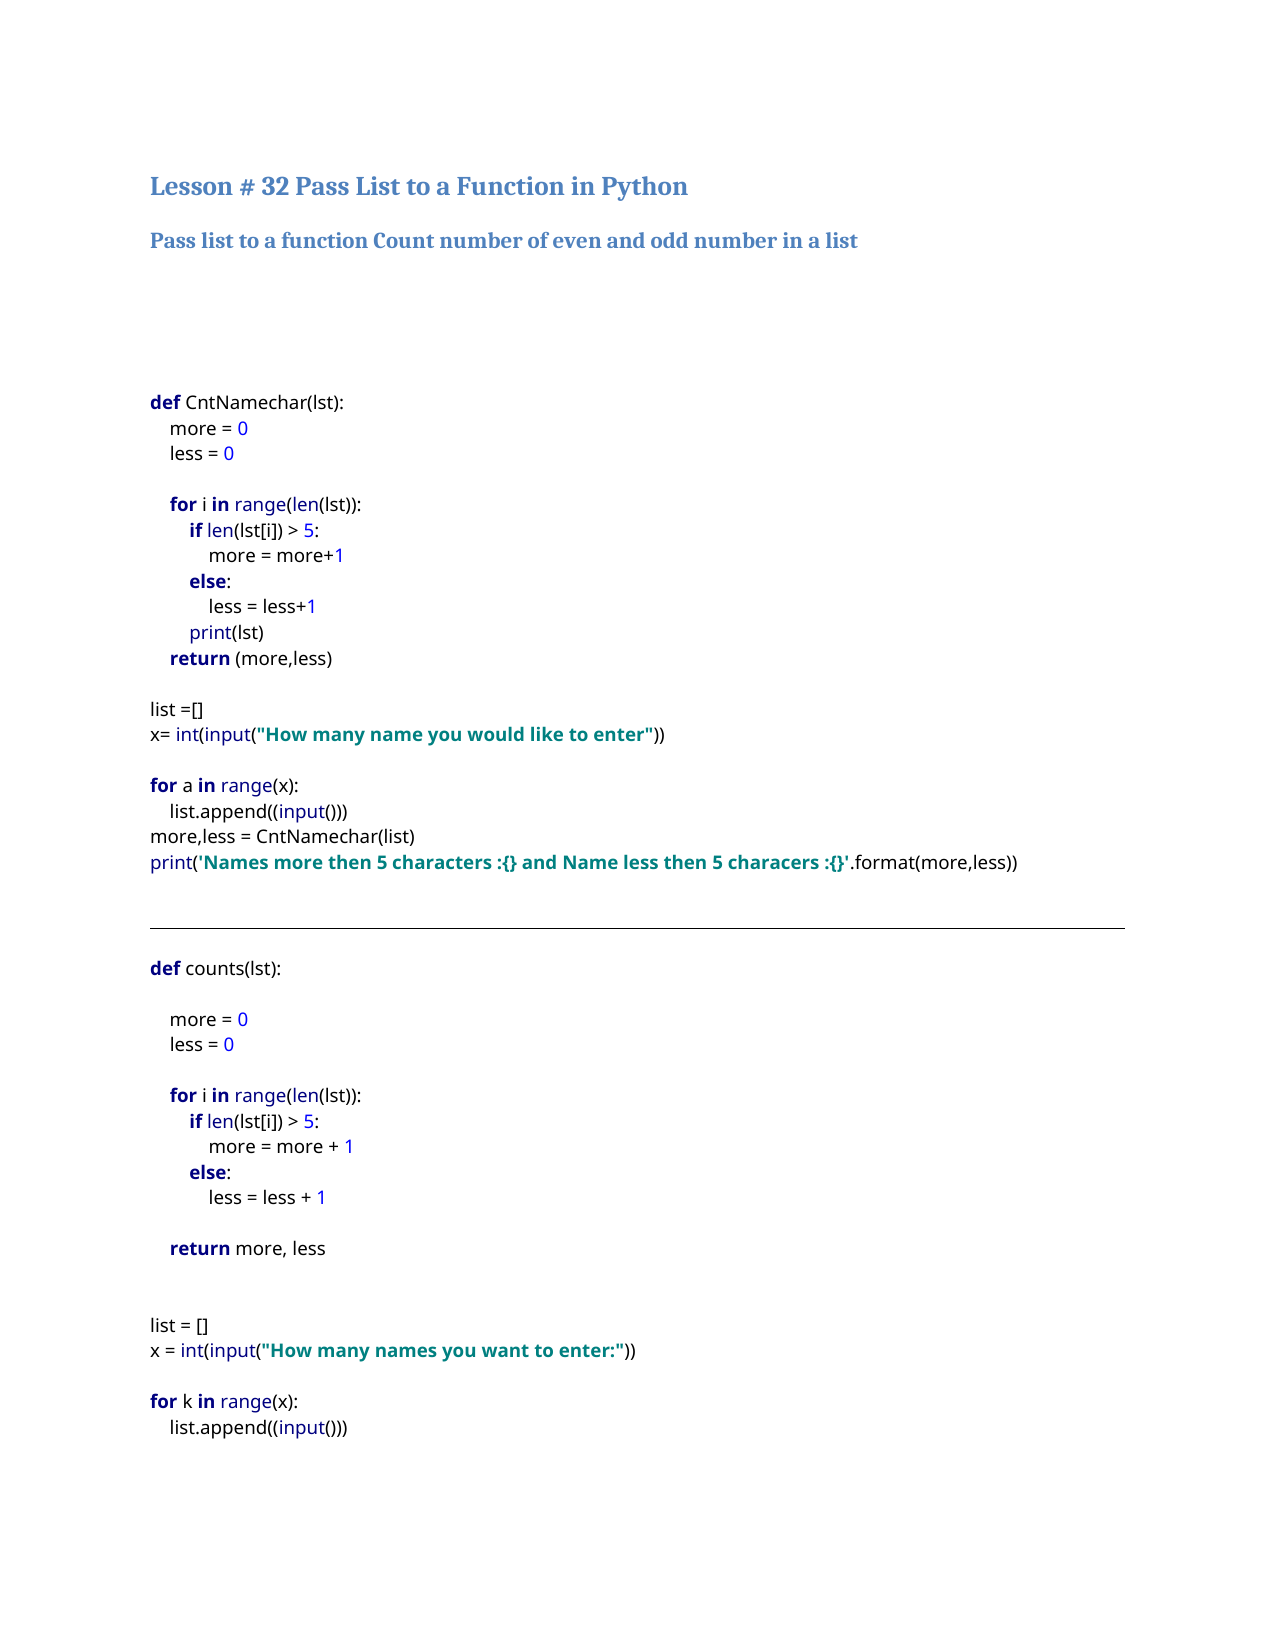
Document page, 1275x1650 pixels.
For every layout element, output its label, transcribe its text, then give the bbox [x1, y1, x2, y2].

subtitle Pass list to a function Count number of even and odd number in a list [150, 227, 1125, 254]
subtitle Lesson # 32 Pass List to a Function in Python [150, 171, 1125, 202]
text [150, 955, 1125, 1465]
text def CntNamechar(lst): more = 0 less = 0 for i in range(len(lst)): if len(lst[i]) > 5: more = more+1 else: less = less+1 print(lst) return (more,less) list =[] x= int(input("How many name you would like to enter")) for a in range(x): list.append((input())) more,less = CntNamechar(list) print('Names more then 5 characters :{} and Name less then 5 characers :{}'.format(more,less)) [150, 390, 1125, 874]
